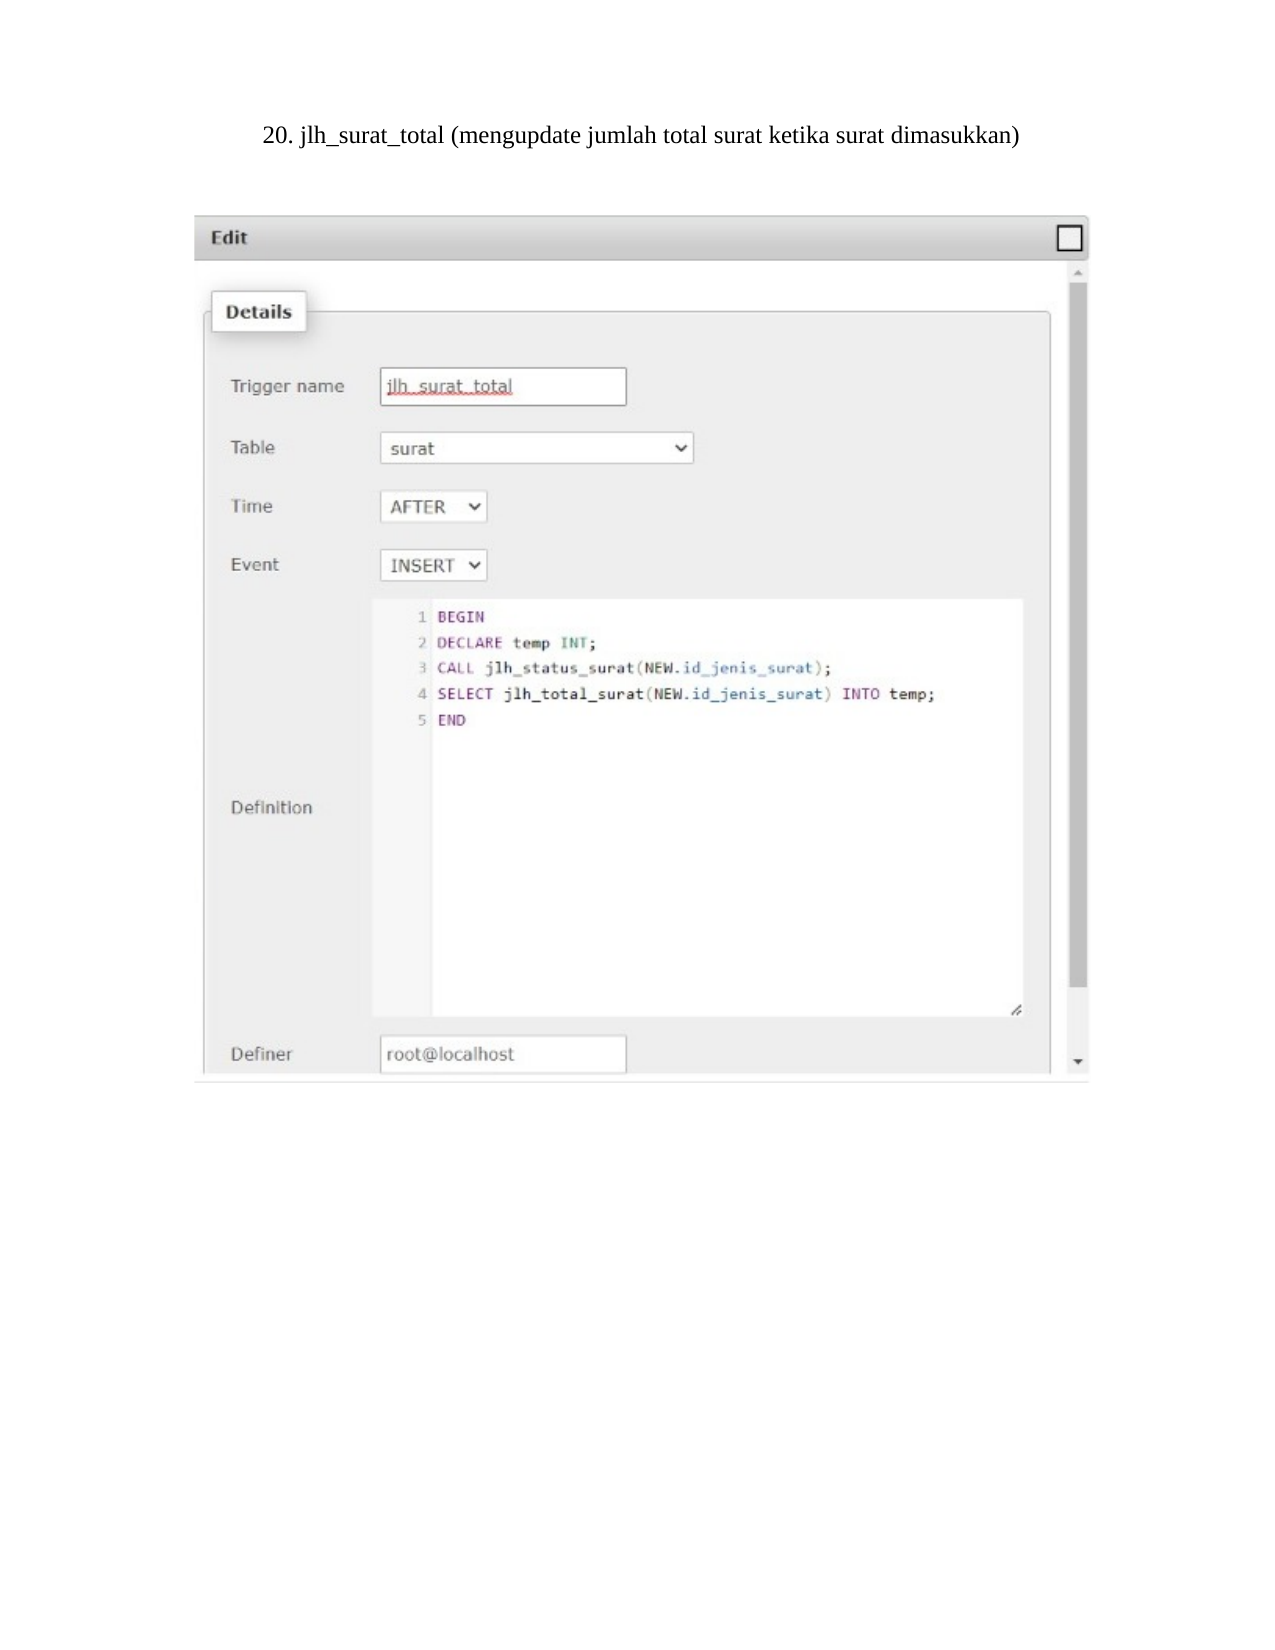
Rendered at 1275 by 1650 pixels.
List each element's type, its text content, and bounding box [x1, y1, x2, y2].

list jlh_surat_total (mengupdate jumlah total surat ketika surat dimasukkan) [262, 120, 1125, 148]
picture [194, 215, 1092, 1083]
